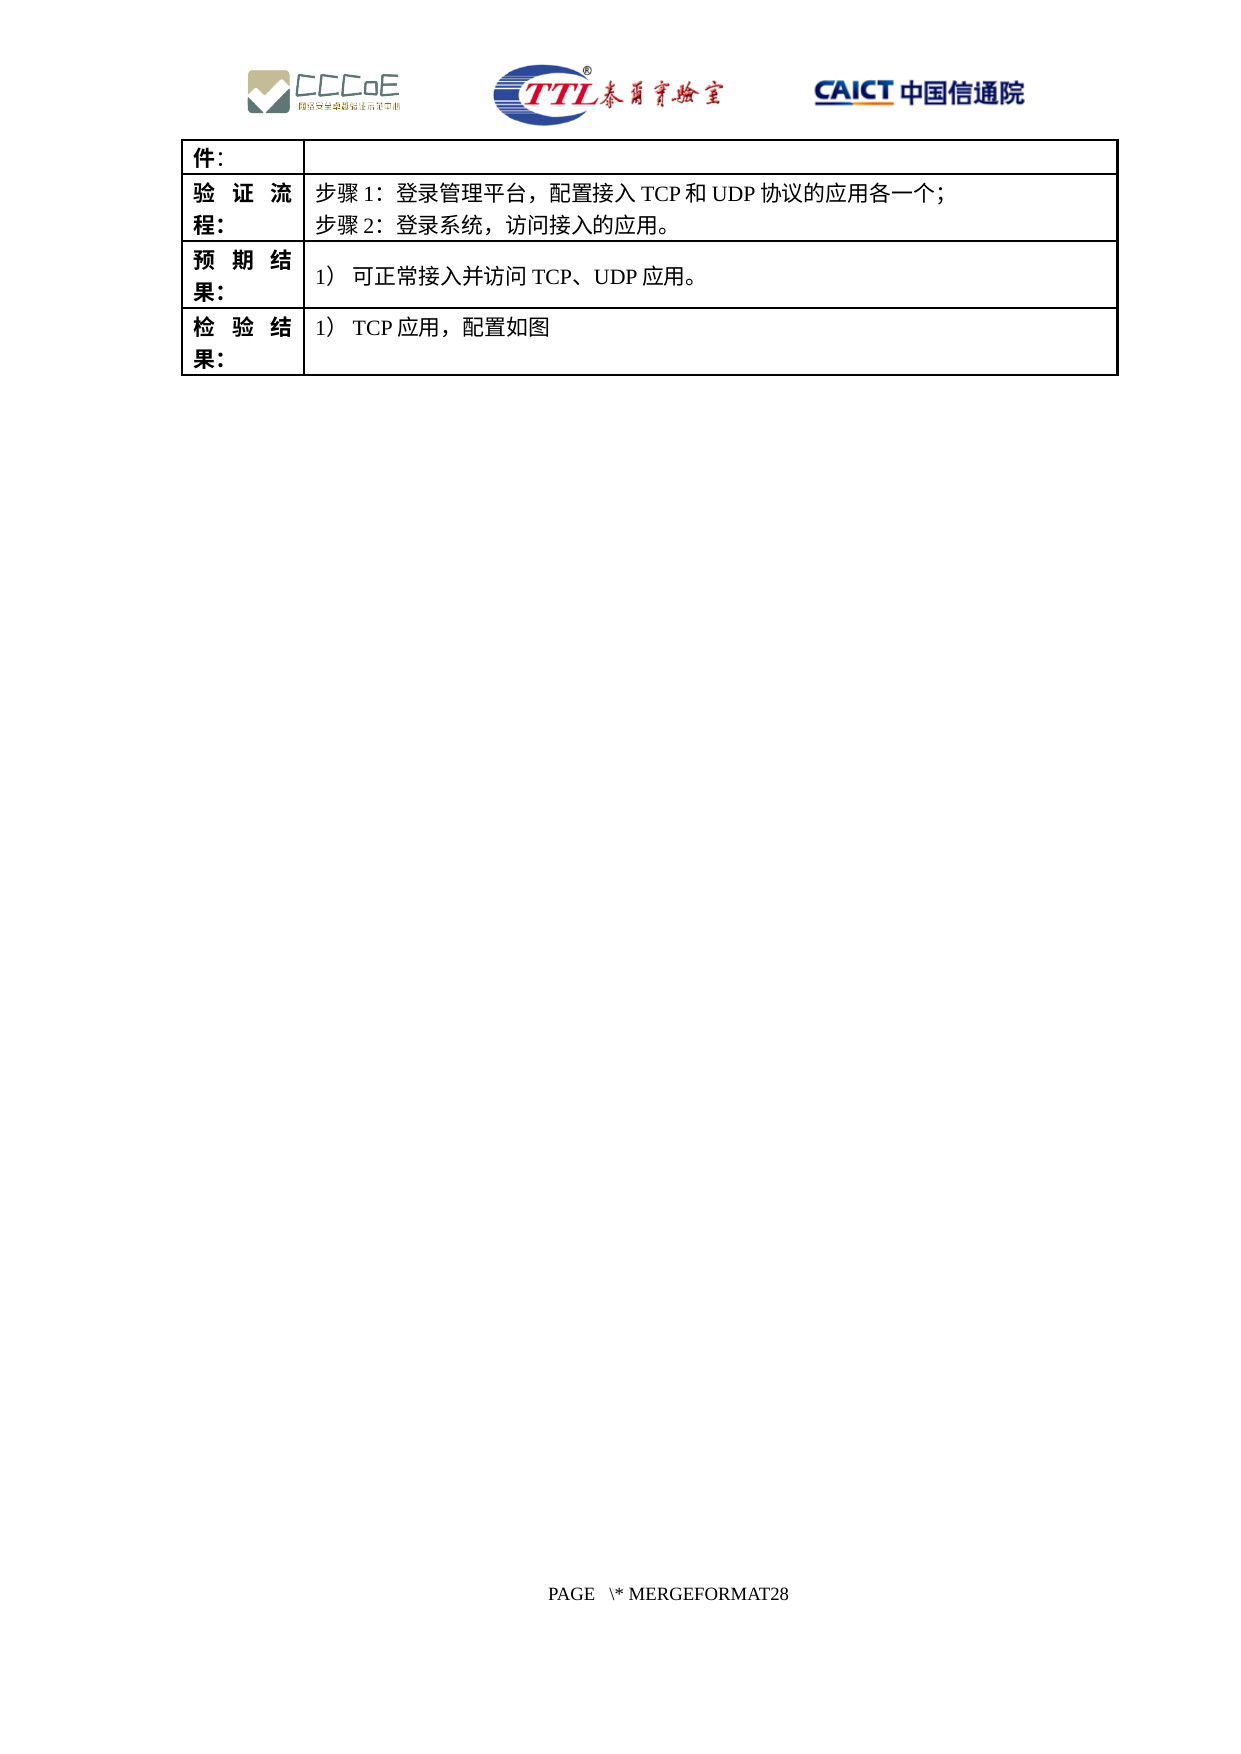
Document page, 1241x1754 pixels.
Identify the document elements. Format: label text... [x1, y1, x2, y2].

table_cell 预期结果： [183, 242, 303, 307]
table_cell 验证流程： [183, 175, 303, 240]
picture [491, 63, 728, 127]
table_cell 检验结果： [183, 309, 303, 374]
picture [235, 59, 423, 127]
table_cell 预置条件： [183, 141, 303, 173]
picture [808, 62, 1043, 127]
table_cell TCP应用，配置如图 访问，如图 UDP应用，配置如图 访问，如图，（通过iperf3打流） [305, 309, 1116, 374]
table_cell 可正常接入并访问TCP、UDP应用。 [305, 242, 1116, 307]
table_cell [305, 141, 1116, 173]
table_cell 步骤1：登录管理平台，配置接入TCP和UDP协议的应用各一个； 步骤2：登录系统，访问接入的应用。 [305, 175, 1116, 240]
